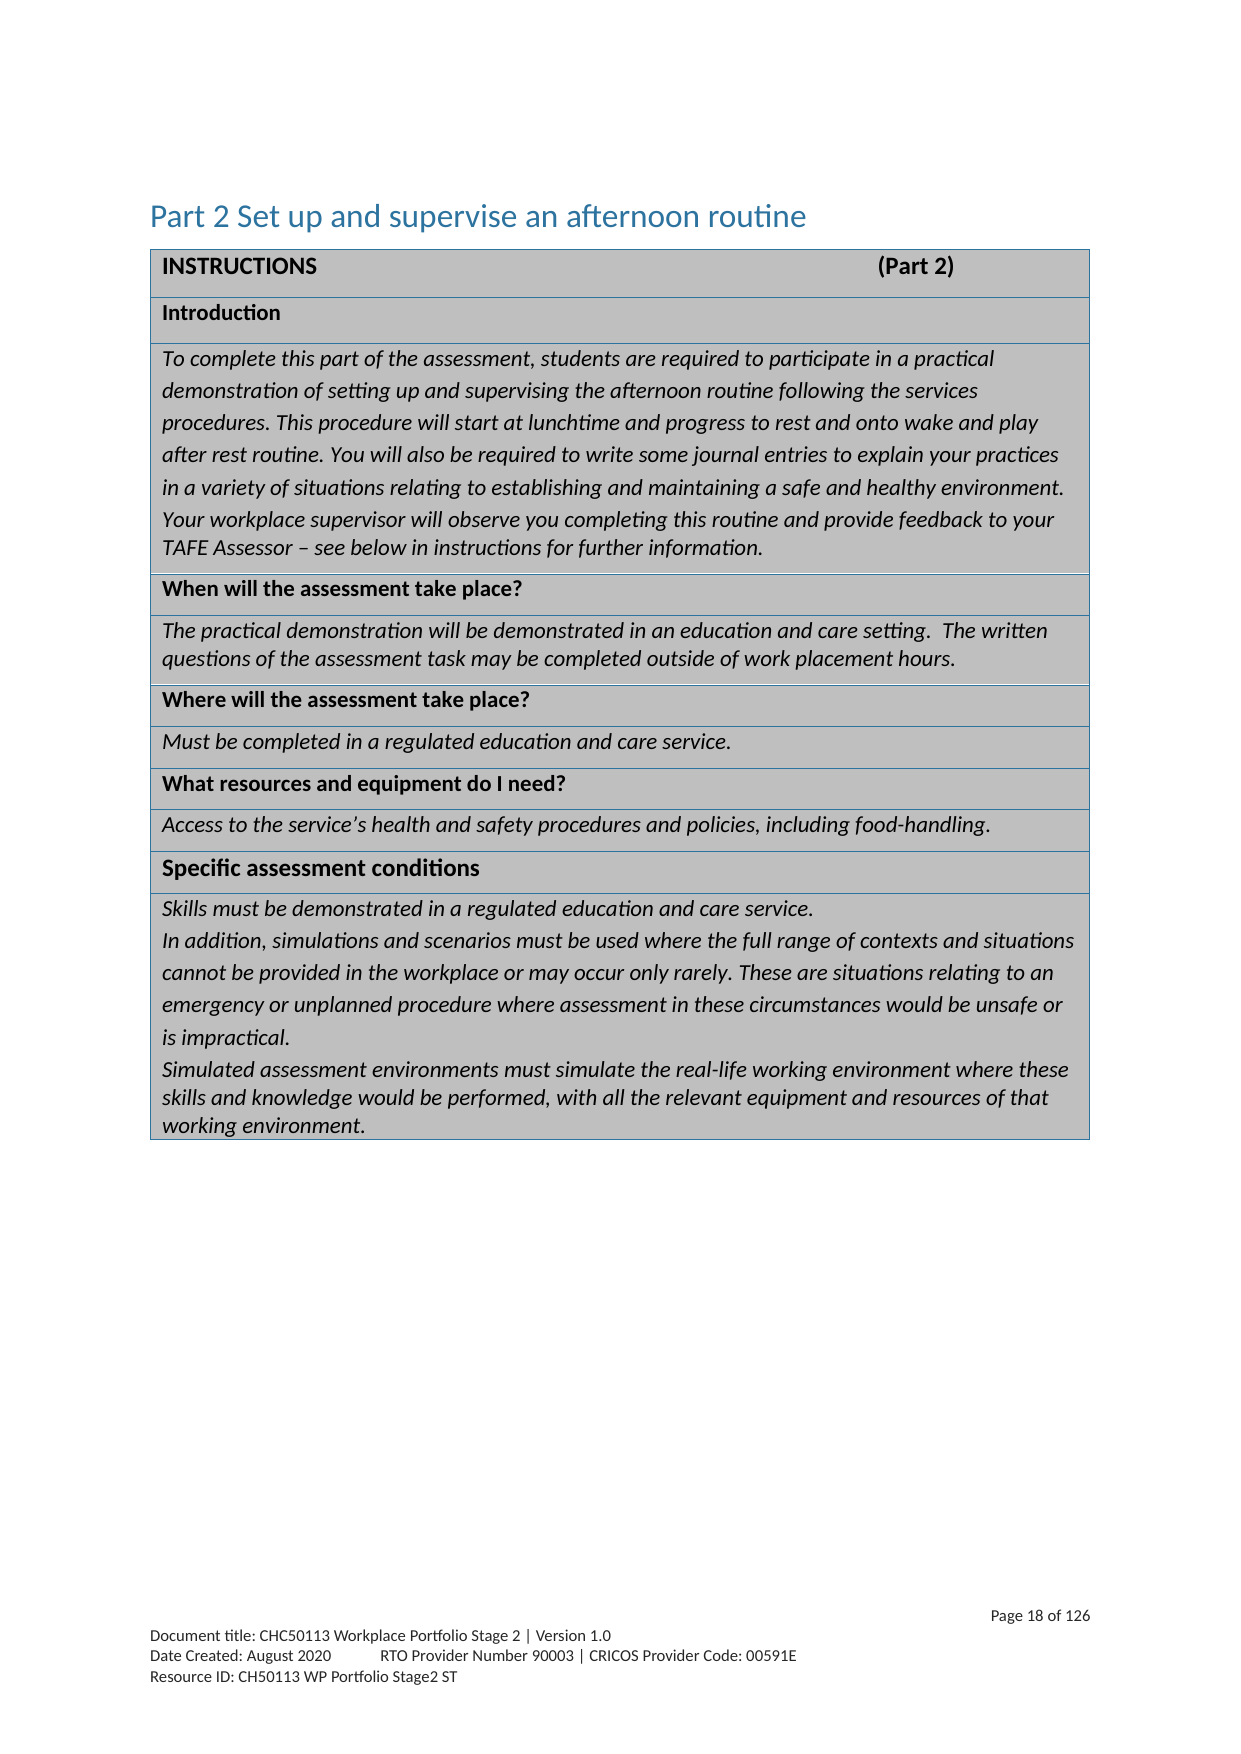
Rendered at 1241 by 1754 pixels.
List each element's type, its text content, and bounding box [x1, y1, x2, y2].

table_cell When will the assessment take place? [151, 575, 1089, 615]
table_cell Specific assessment conditions [151, 852, 1089, 893]
table_cell Must be completed in a regulated education and care service. [151, 727, 1089, 768]
text Part 2 Set up and supervise an afternoon routine [150, 196, 1090, 236]
table_cell What resources and equipment do I need? [151, 769, 1089, 809]
table_cell Where will the assessment take place? [151, 686, 1089, 726]
table_cell Skills must be demonstrated in a regulated education and care service. In addition, simulations and scenarios must be used where the full range of contexts and situations cannot be provided in the workplace or may occur only rarely. These are situations relating to an emergency or unplanned procedure where assessment in these circumstances would be unsafe or is impractical. Simulated assessment environments must simulate the real-life working environment where these skills and knowledge would be performed, with all the relevant equipment and resources of that working environment. [151, 894, 1089, 1139]
table_header INSTRUCTIONS [151, 250, 866, 297]
table_cell The practical demonstration will be demonstrated in an education and care setting. The written questions of the assessment task may be completed outside of work placement hours. [151, 616, 1089, 684]
table_cell Introduction [151, 298, 1089, 343]
table_cell Access to the service’s health and safety procedures and policies, including food-handling. [151, 810, 1089, 851]
table_header (Part 2) [866, 250, 1089, 297]
table_cell To complete this part of the assessment, students are required to participate in a practical demonstration of setting up and supervising the afternoon routine following the services procedures. This procedure will start at lunchtime and progress to rest and onto wake and play after rest routine. You will also be required to write some journal entries to explain your practices in a variety of situations relating to establishing and maintaining a safe and healthy environment. Your workplace supervisor will observe you completing this routine and provide feedback to your TAFE Assessor – see below in instructions for further information. [151, 344, 1089, 573]
